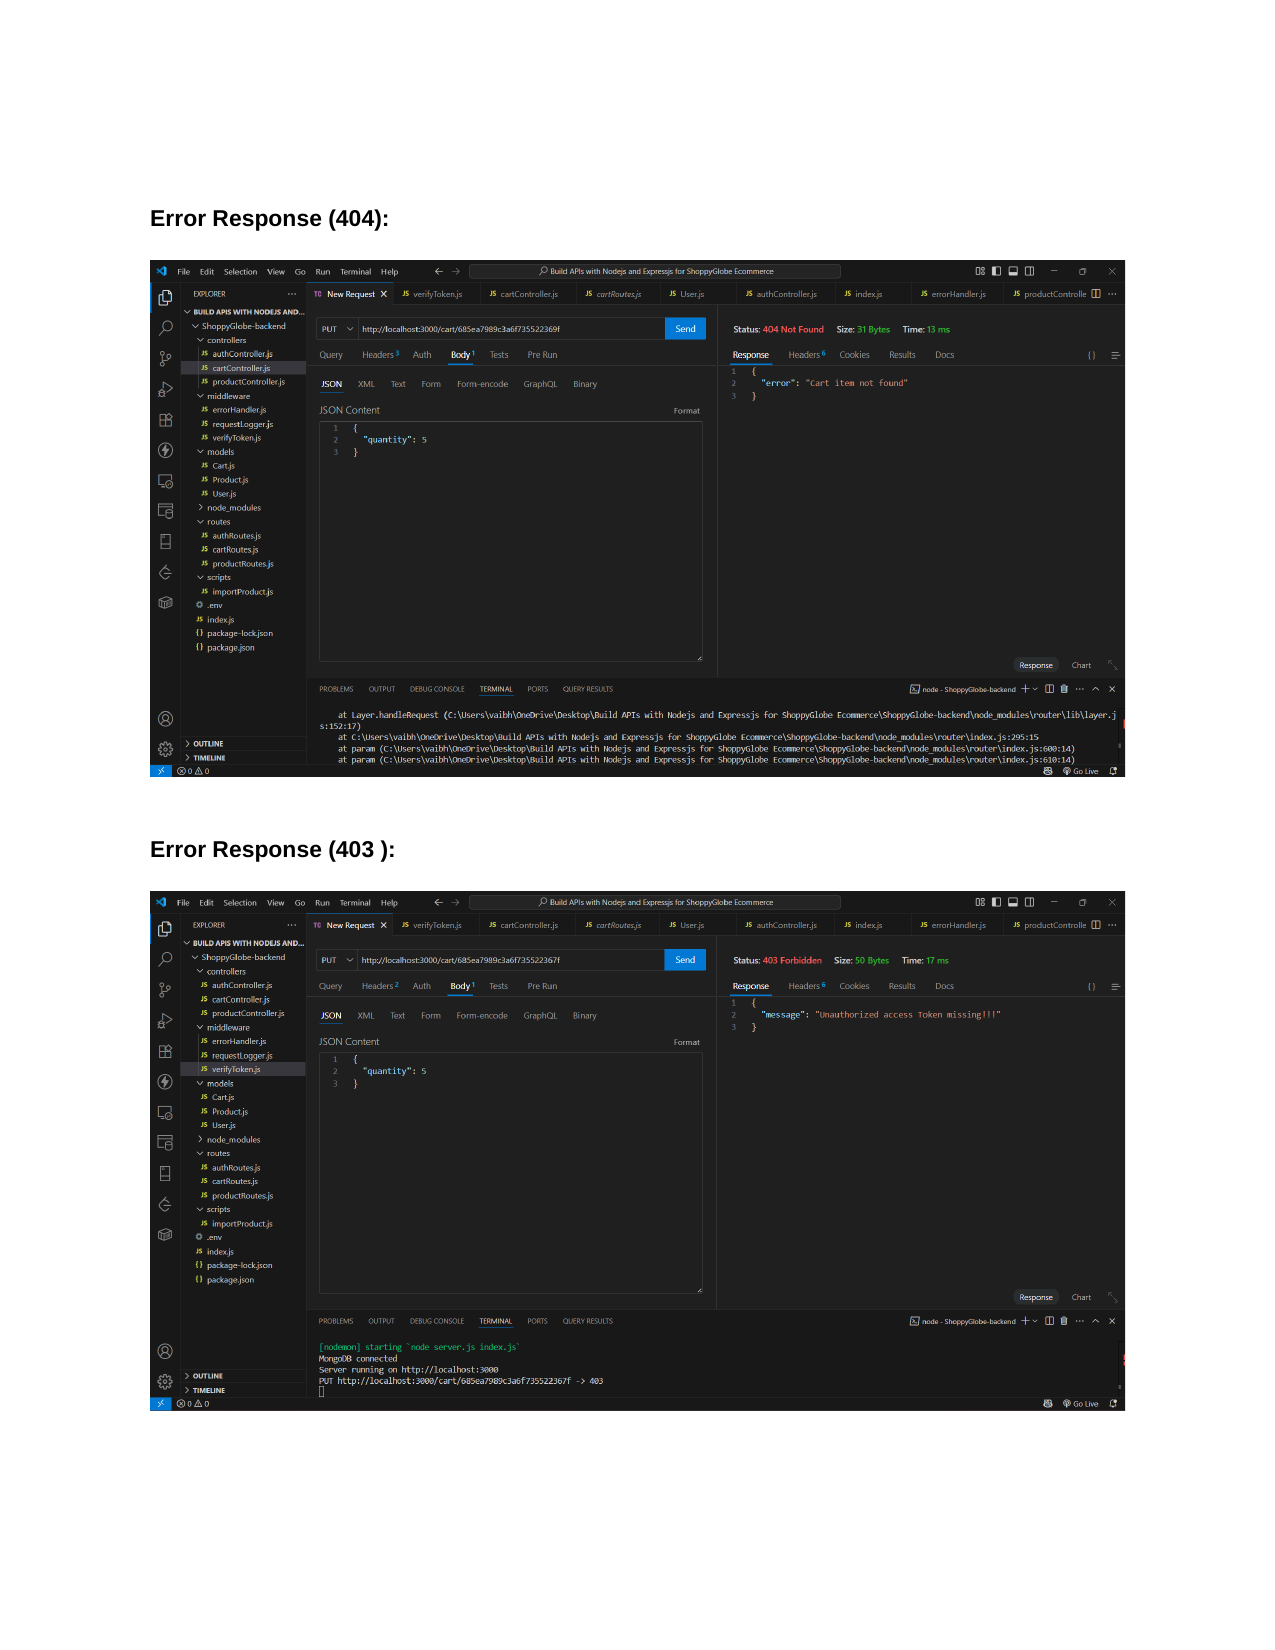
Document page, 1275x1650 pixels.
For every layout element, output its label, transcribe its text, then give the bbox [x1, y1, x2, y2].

picture [150, 260, 1125, 777]
picture [150, 891, 1125, 1411]
text Error Response (404): [150, 205, 1125, 232]
text Error Response (403 ): [150, 836, 1125, 862]
